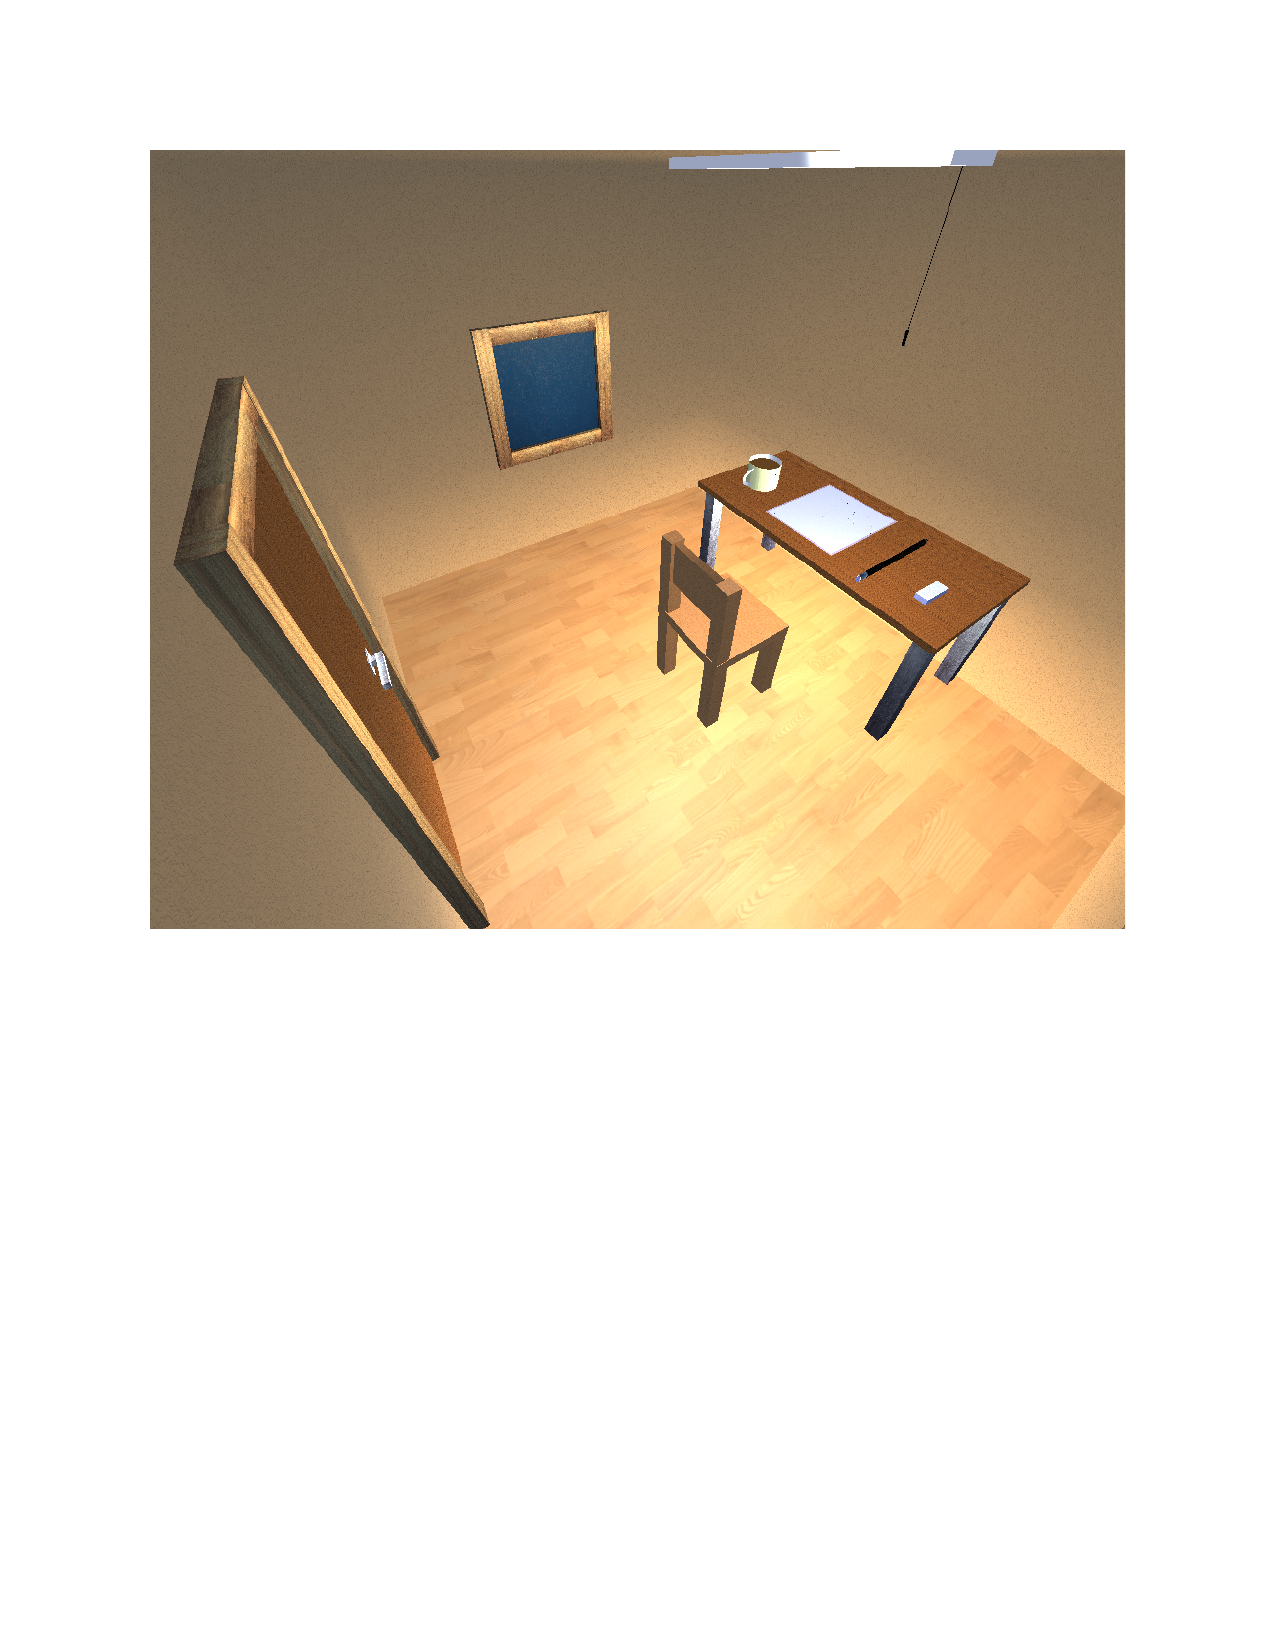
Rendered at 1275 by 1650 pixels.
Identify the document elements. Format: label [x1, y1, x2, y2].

picture [150, 150, 1125, 929]
